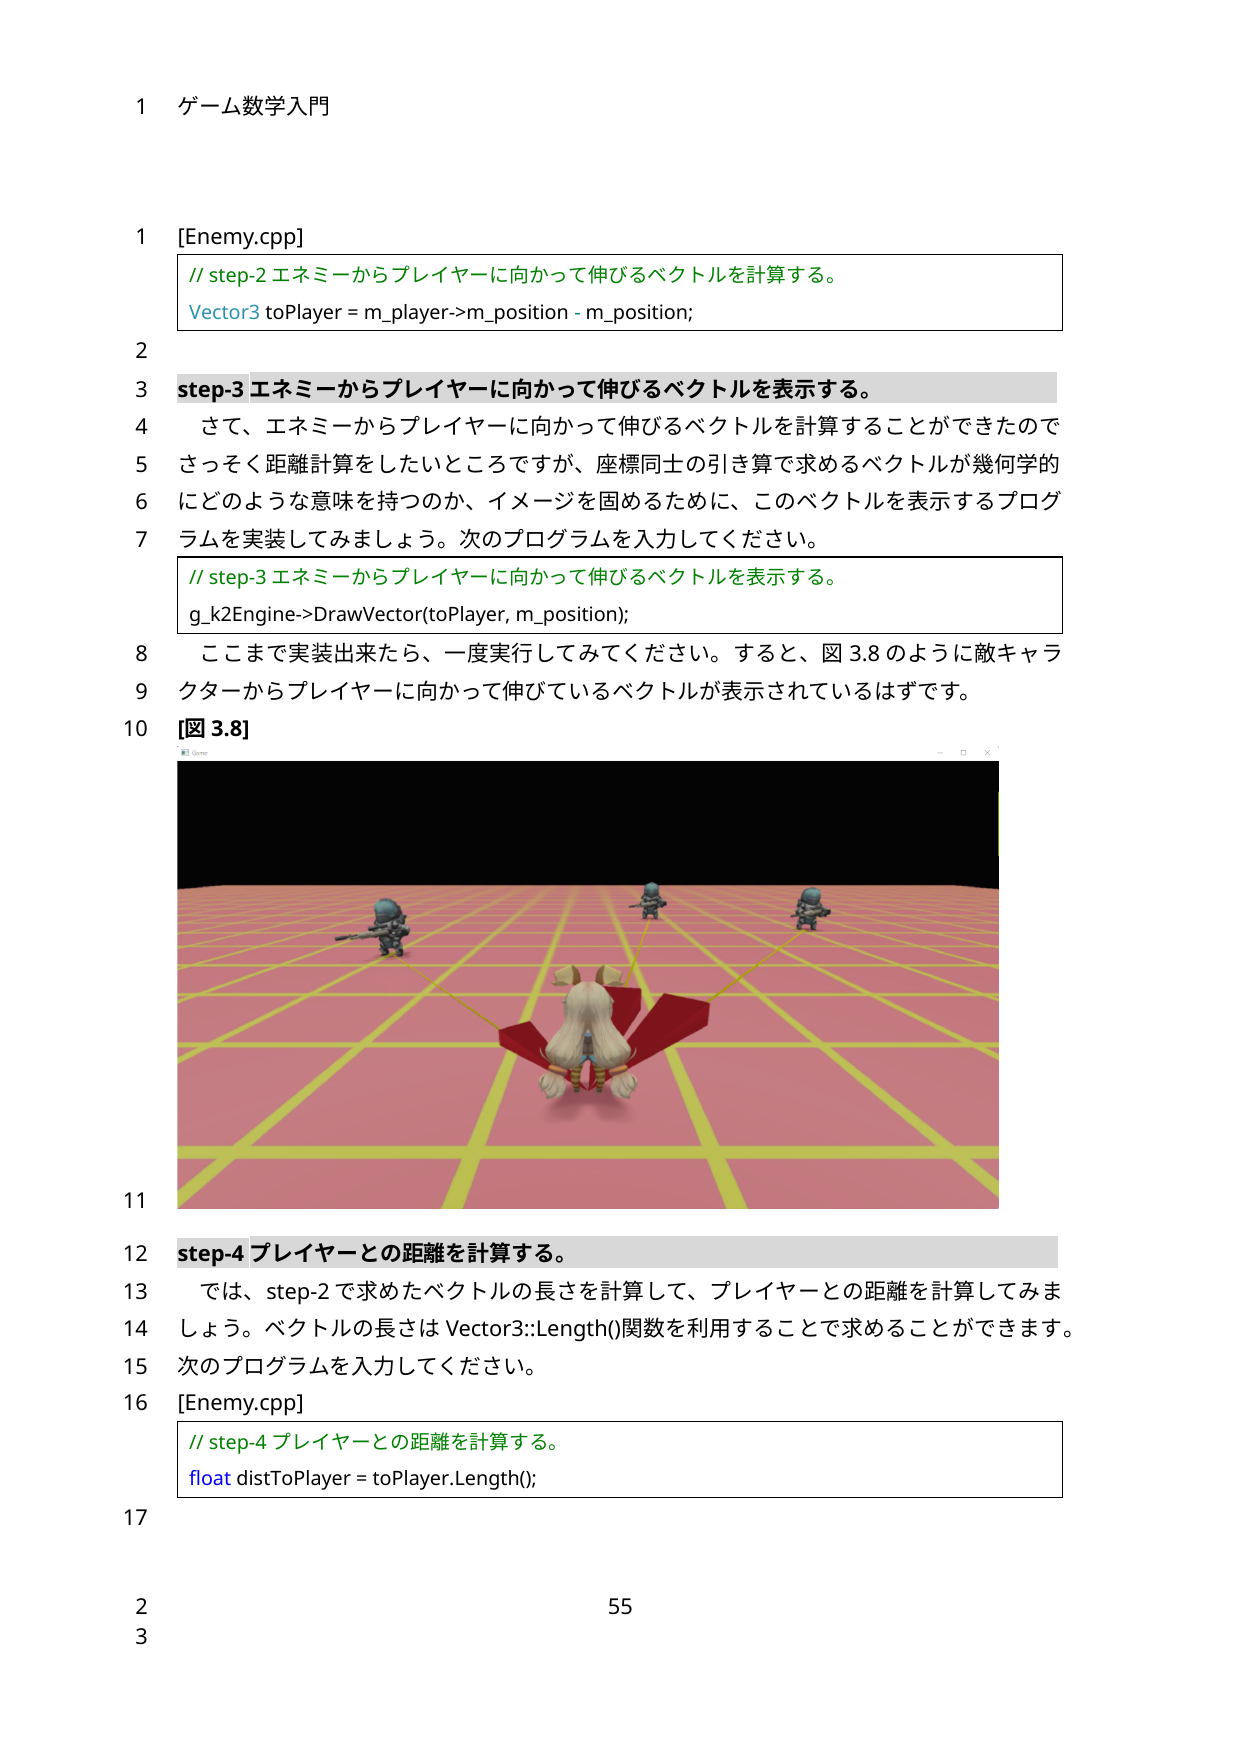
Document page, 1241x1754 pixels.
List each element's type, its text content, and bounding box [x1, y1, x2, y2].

table_header // step-4 プレイヤーとの距離を計算する。 float distToPlayer = toPlayer.Length(); [178, 1422, 1062, 1497]
text ここまで実装出来たら、一度実行してみてください。すると、図3.8のように敵キャラクターからプレイヤーに向かって伸びているベクトルが表示されているはずです。 [177, 634, 1063, 708]
text [Enemy.cpp] [177, 1383, 1063, 1421]
text さて、エネミーからプレイヤーに向かって伸びるベクトルを計算することができたので、さっそく距離計算をしたいところですが、座標同士の引き算で求めるベクトルが幾何学的にどのような意味を持つのか、イメージを固めるために、このベクトルを表示するプログラムを実装してみましょう。次のプログラムを入力してください。 [177, 406, 1063, 556]
table_header // step-3 エネミーからプレイヤーに向かって伸びるベクトルを表示する。 g_k2Engine->DrawVector(toPlayer, m_position); [178, 558, 1062, 632]
picture [177, 746, 999, 1209]
text [図3.8] [177, 708, 1063, 746]
text では、step-2で求めたベクトルの長さを計算して、プレイヤーとの距離を計算してみましょう。ベクトルの長さはVector3::Length()関数を利用することで求めることができます。次のプログラムを入力してください。 [177, 1271, 1063, 1383]
text step-4 プレイヤーとの距離を計算する。 [177, 1233, 1063, 1271]
text [Enemy.cpp] [177, 217, 1063, 254]
table_header // step-2 エネミーからプレイヤーに向かって伸びるベクトルを計算する。 Vector3 toPlayer = m_player->m_position - m_position; [178, 255, 1062, 330]
text step-3 エネミーからプレイヤーに向かって伸びるベクトルを表示する。 [177, 369, 1063, 406]
